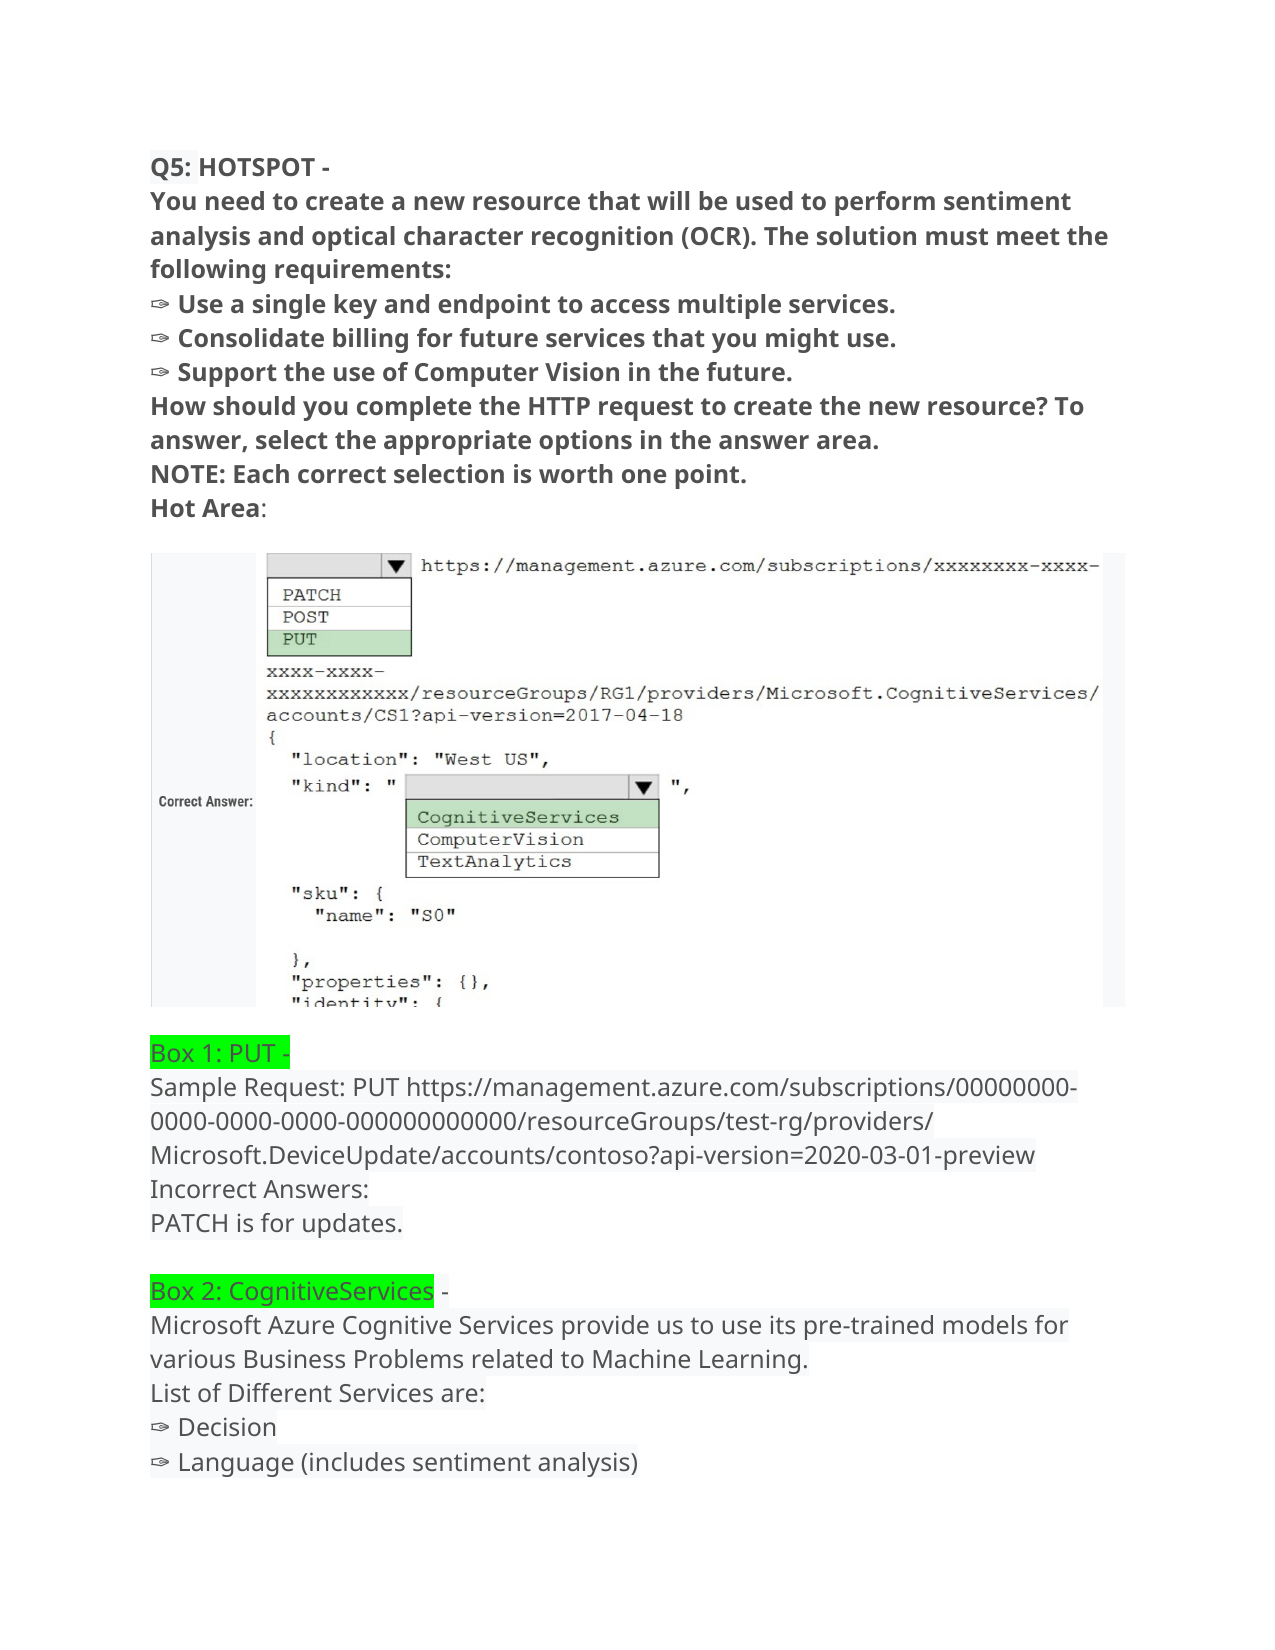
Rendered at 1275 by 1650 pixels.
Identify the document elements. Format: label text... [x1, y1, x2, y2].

picture [150, 553, 1125, 1007]
text Q5: HOTSPOT - You need to create a new resource that will be used to perform sentiment analysis and optical character recognition (OCR). The solution must meet the following requirements: ✑ Use a single key and endpoint to access multiple services. ✑ Consolidate billing for future services that you might use. ✑ Support the use of Computer Vision in the future. How should you complete the HTTP request to create the new resource? To answer, select the appropriate options in the answer area. NOTE: Each correct selection is worth one point. Hot Area: [150, 150, 1125, 525]
